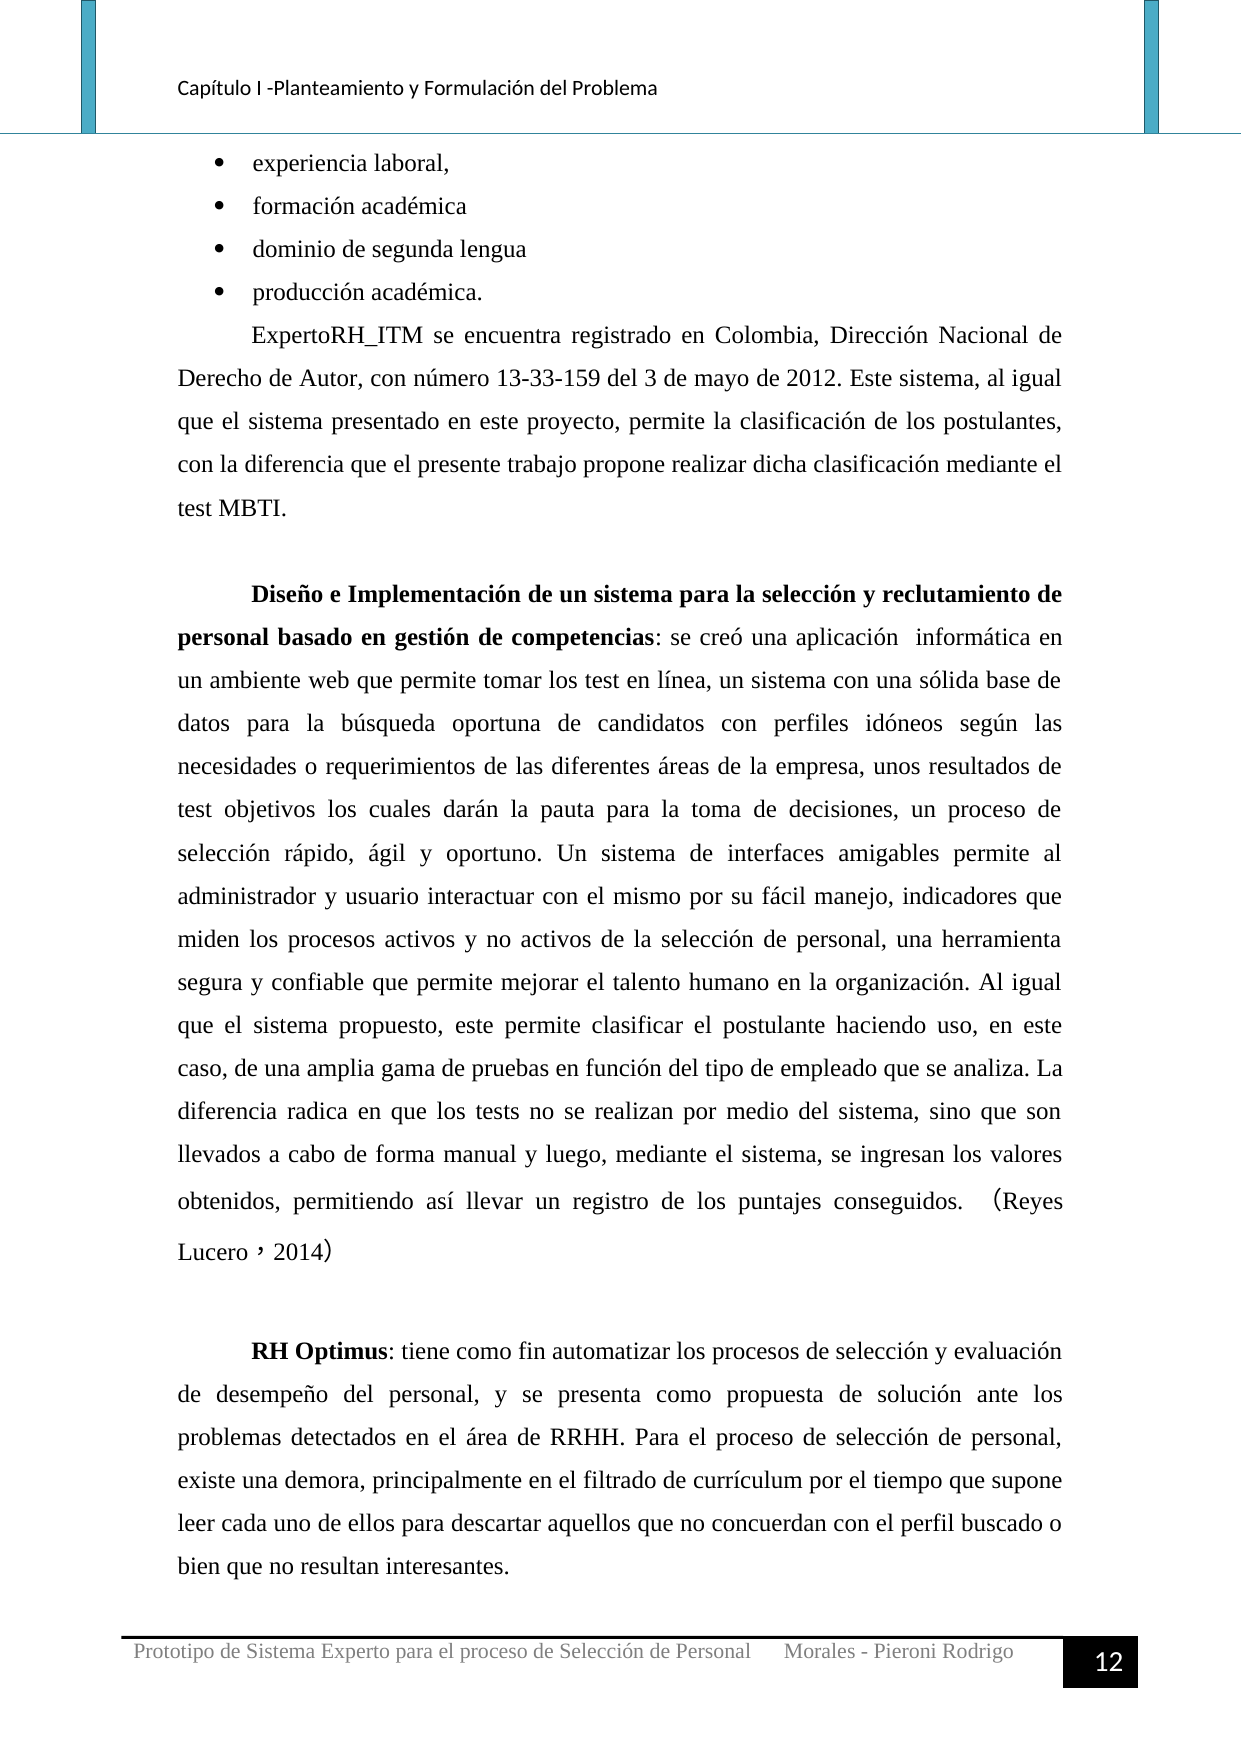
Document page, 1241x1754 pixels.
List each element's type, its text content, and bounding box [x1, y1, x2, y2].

list formación académica [215, 191, 1063, 219]
list dominio de segunda lengua [215, 234, 1063, 263]
text ExpertoRH_ITM se encuentra registrado en Colombia, Dirección Nacional de Derecho de Autor, con número 13-33-159 del 3 de mayo de 2012. Este sistema, al igual que el sistema presentado en este proyecto, permite la clasificación de los postulantes, con la diferencia que el presente trabajo propone realizar dicha clasificación mediante el test MBTI. [177, 320, 1063, 521]
list experiencia laboral, [215, 148, 1063, 176]
text Diseño e Implementación de un sistema para la selección y reclutamiento de personal basado en gestión de competencias: se creó una aplicación informática en un ambiente web que permite tomar los test en línea, un sistema con una sólida base de datos para la búsqueda oportuna de candidatos con perfiles idóneos según las necesidades o requerimientos de las diferentes áreas de la empresa, unos resultados de test objetivos los cuales darán la pauta para la toma de decisiones, un proceso de selección rápido, ágil y oportuno. Un sistema de interfaces amigables permite al administrador y usuario interactuar con el mismo por su fácil manejo, indicadores que miden los procesos activos y no activos de la selección de personal, una herramienta segura y confiable que permite mejorar el talento humano en la organización. Al igual que el sistema propuesto, este permite clasificar el postulante haciendo uso, en este caso, de una amplia gama de pruebas en función del tipo de empleado que se analiza. La diferencia radica en que los tests no se realizan por medio del sistema, sino que son llevados a cabo de forma manual y luego, mediante el sistema, se ingresan los valores obtenidos, permitiendo así llevar un registro de los puntajes conseguidos. [177, 579, 1063, 1268]
list producción académica. [215, 277, 1063, 306]
text RH Optimus: tiene como fin automatizar los procesos de selección y evaluación de desempeño del personal, y se presenta como propuesta de solución ante los problemas detectados en el área de RRHH. Para el proceso de selección de personal, existe una demora, principalmente en el filtrado de currículum por el tiempo que supone leer cada uno de ellos para descartar aquellos que no concuerdan con el perfil buscado o bien que no resultan interesantes. [177, 1336, 1063, 1580]
